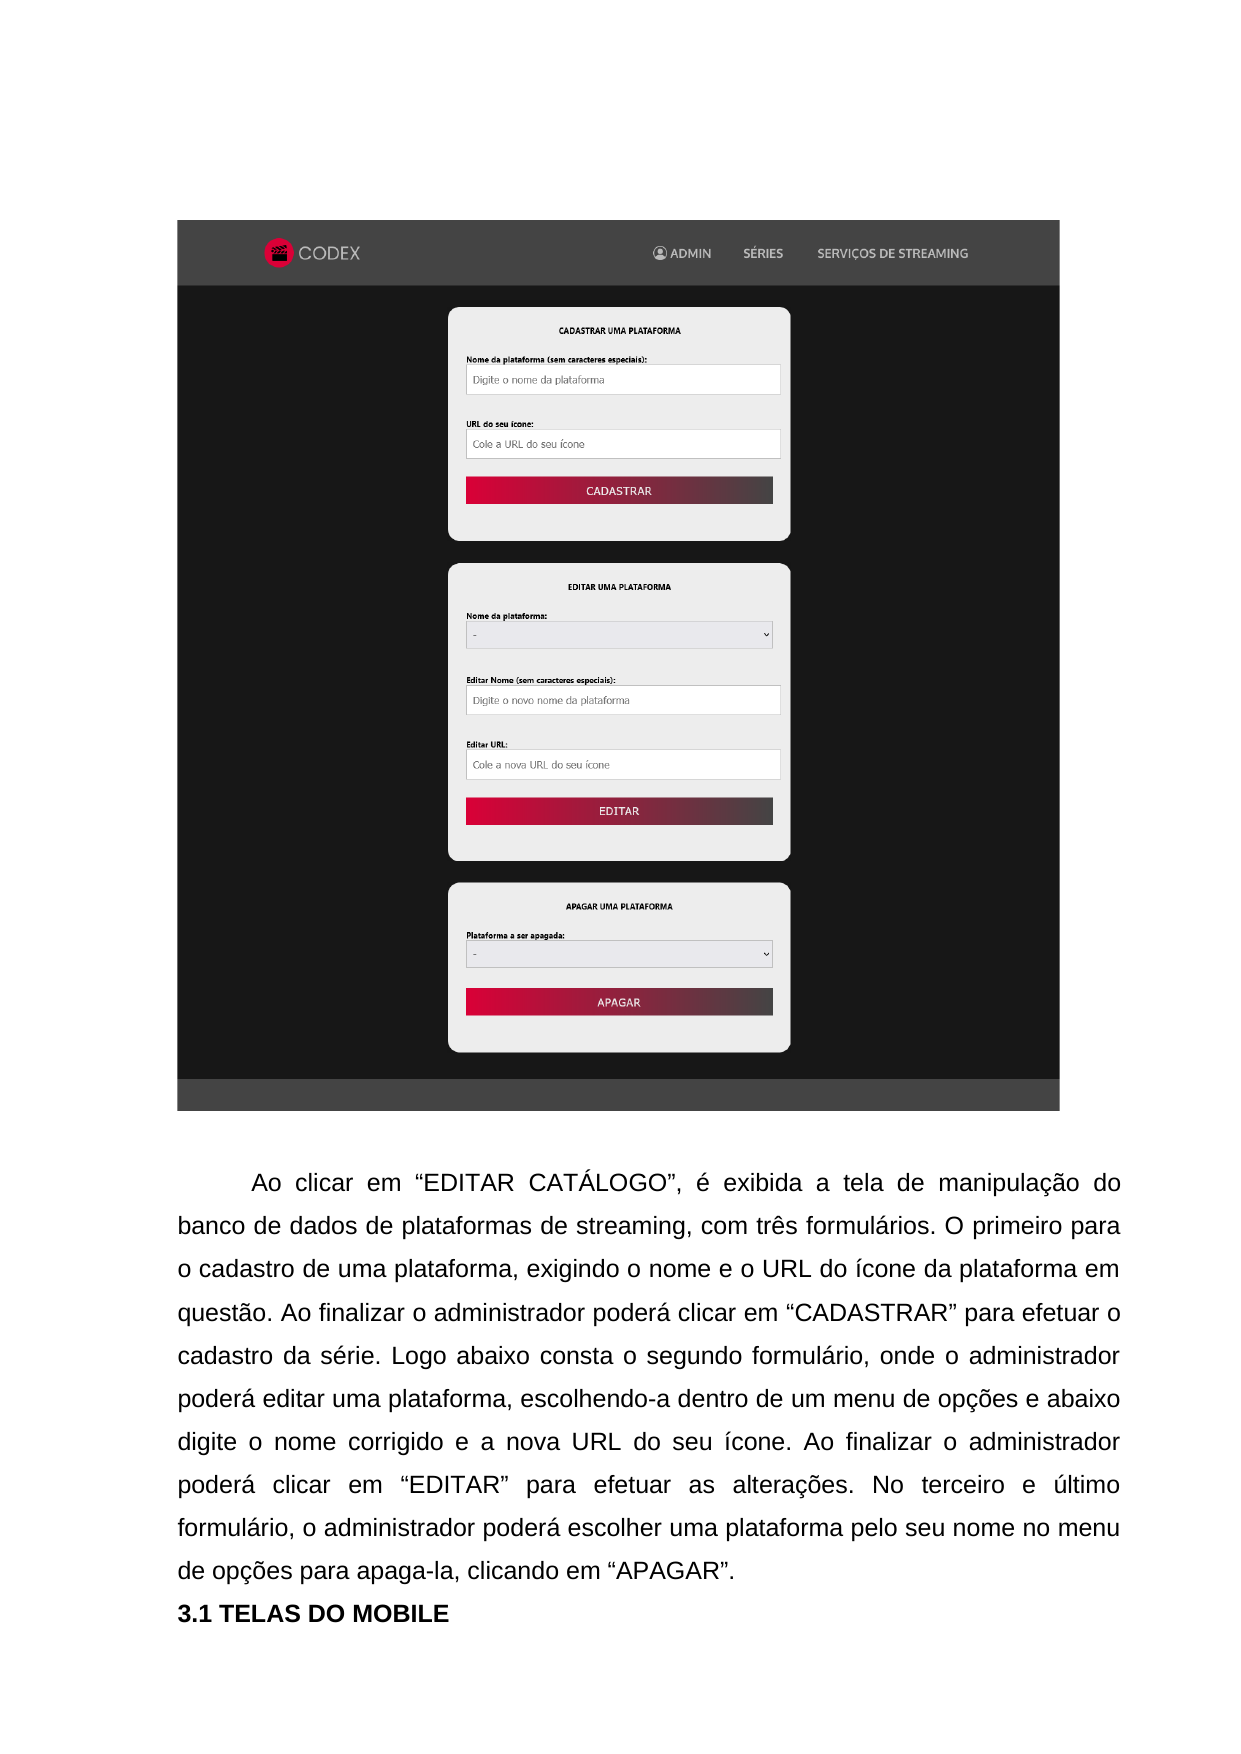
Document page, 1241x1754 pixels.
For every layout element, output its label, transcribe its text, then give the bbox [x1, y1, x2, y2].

text Ao clicar em “EDITAR CATÁLOGO”, é exibida a tela de manipulação do banco de dados de plataformas de streaming, com três formulários. O primeiro para o cadastro de uma plataforma, exigindo o nome e o URL do ícone da plataforma em questão. Ao finalizar o administrador poderá clicar em “CADASTRAR” para efetuar o cadastro da série. Logo abaixo consta o segundo formulário, onde o administrador poderá editar uma plataforma, escolhendo-a dentro de um menu de opções e abaixo digite o nome corrigido e a nova URL do seu ícone. Ao finalizar o administrador poderá clicar em “EDITAR” para efetuar as alterações. No terceiro e último formulário, o administrador poderá escolher uma plataforma pelo seu nome no menu de opções para apaga-la, clicando em “APAGAR”. [177, 1168, 1122, 1585]
text 3.1 TELAS DO MOBILE [177, 1599, 1122, 1628]
picture [177, 220, 1060, 1111]
